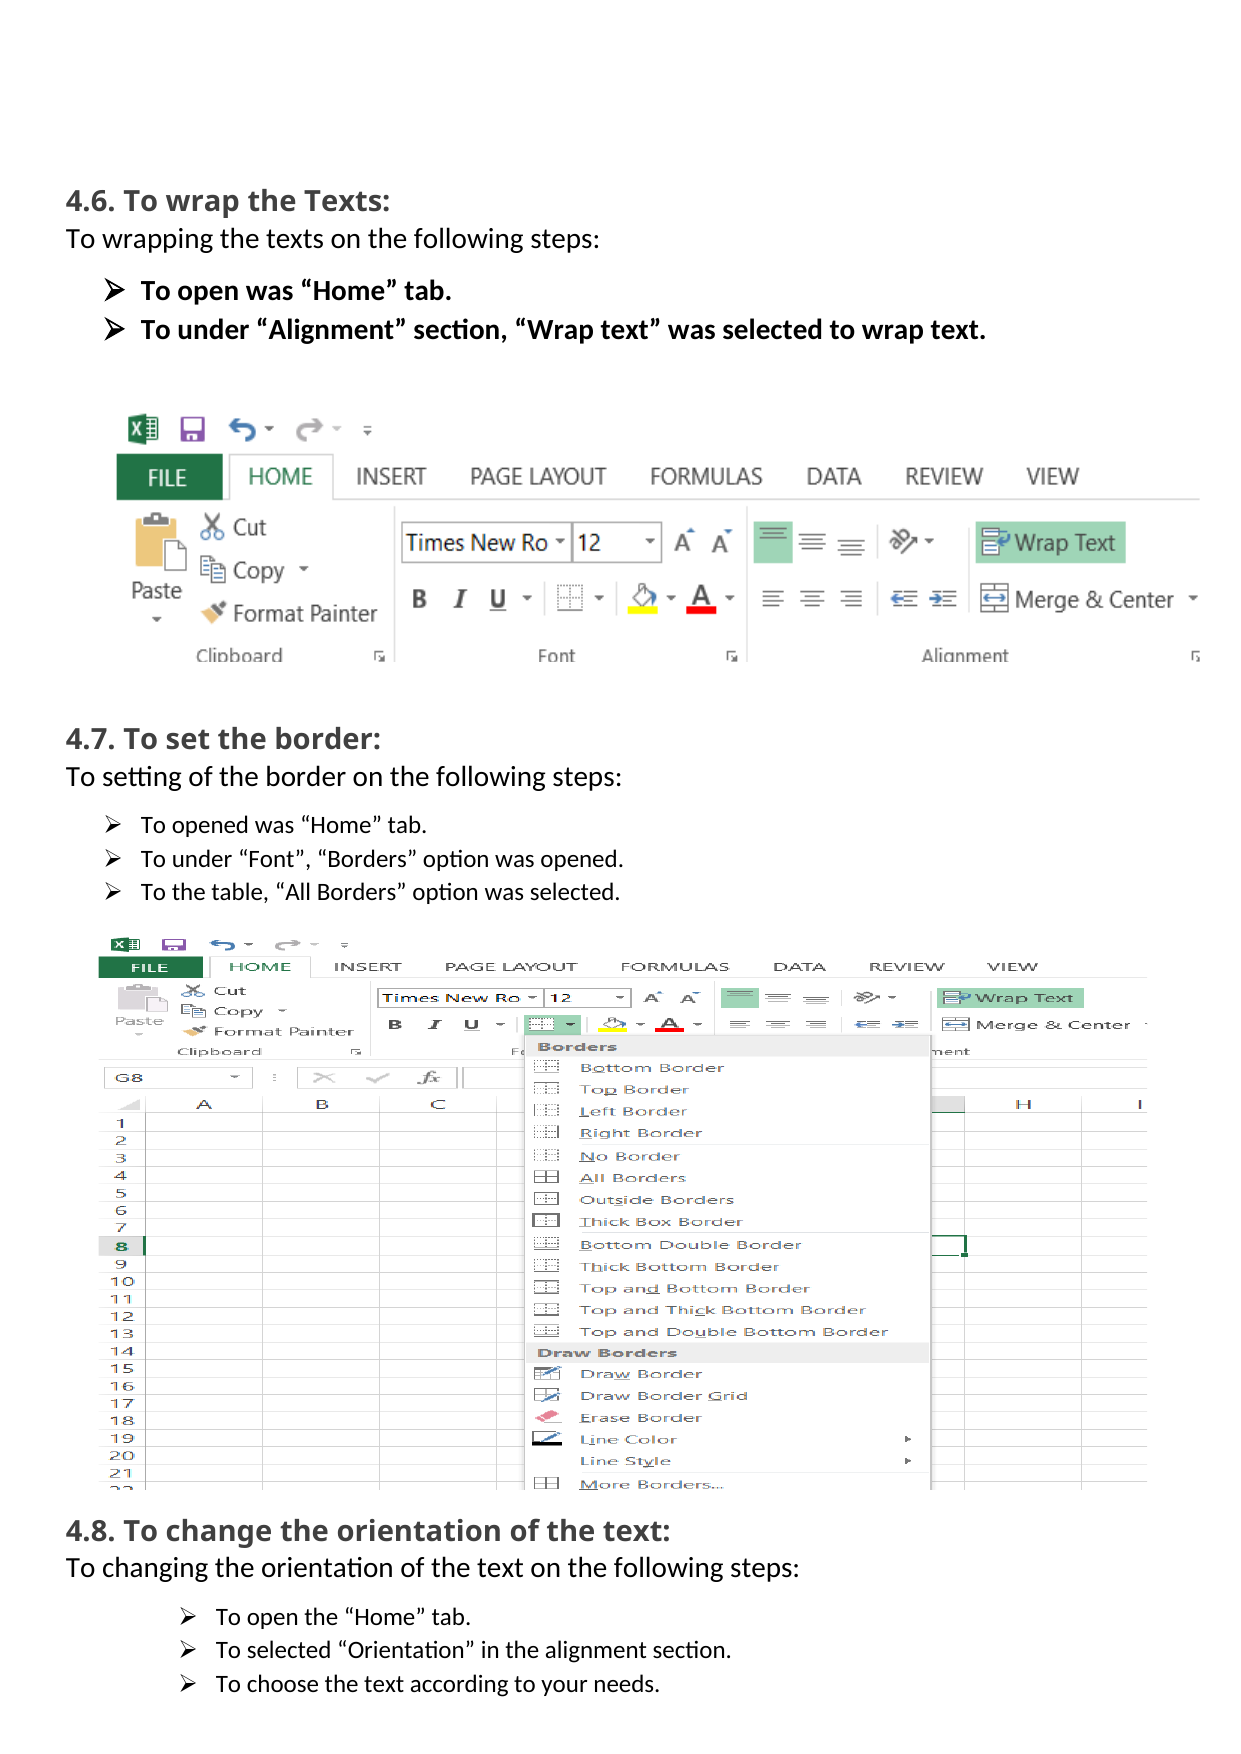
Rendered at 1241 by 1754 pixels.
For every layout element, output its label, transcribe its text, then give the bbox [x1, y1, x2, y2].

list To selected “Orientation” in the alignment section. [178, 1635, 1181, 1665]
picture [97, 935, 1148, 1489]
list To under “Alignment” section, “Wrap text” was selected to wrap text. [103, 311, 1181, 347]
text To changing the orientation of the text on the following steps: [66, 1549, 1181, 1585]
text To wrapping the texts on the following steps: [66, 220, 1181, 256]
list To open was “Home” tab. [103, 272, 1181, 307]
picture [115, 411, 1199, 662]
subtitle 4.7. To set the border: [66, 495, 1181, 758]
list To opened was “Home” tab. [103, 809, 1181, 840]
list To choose the text according to your needs. [178, 1668, 1181, 1699]
list To the table, “All Borders” option was selected. [103, 876, 1181, 907]
list To open the “Home” tab. [178, 1601, 1181, 1632]
text To setting of the border on the following steps: [66, 758, 1181, 793]
subtitle 4.6. To wrap the Texts: [66, 180, 1181, 220]
list To under “Font”, “Borders” option was opened. [103, 843, 1181, 873]
